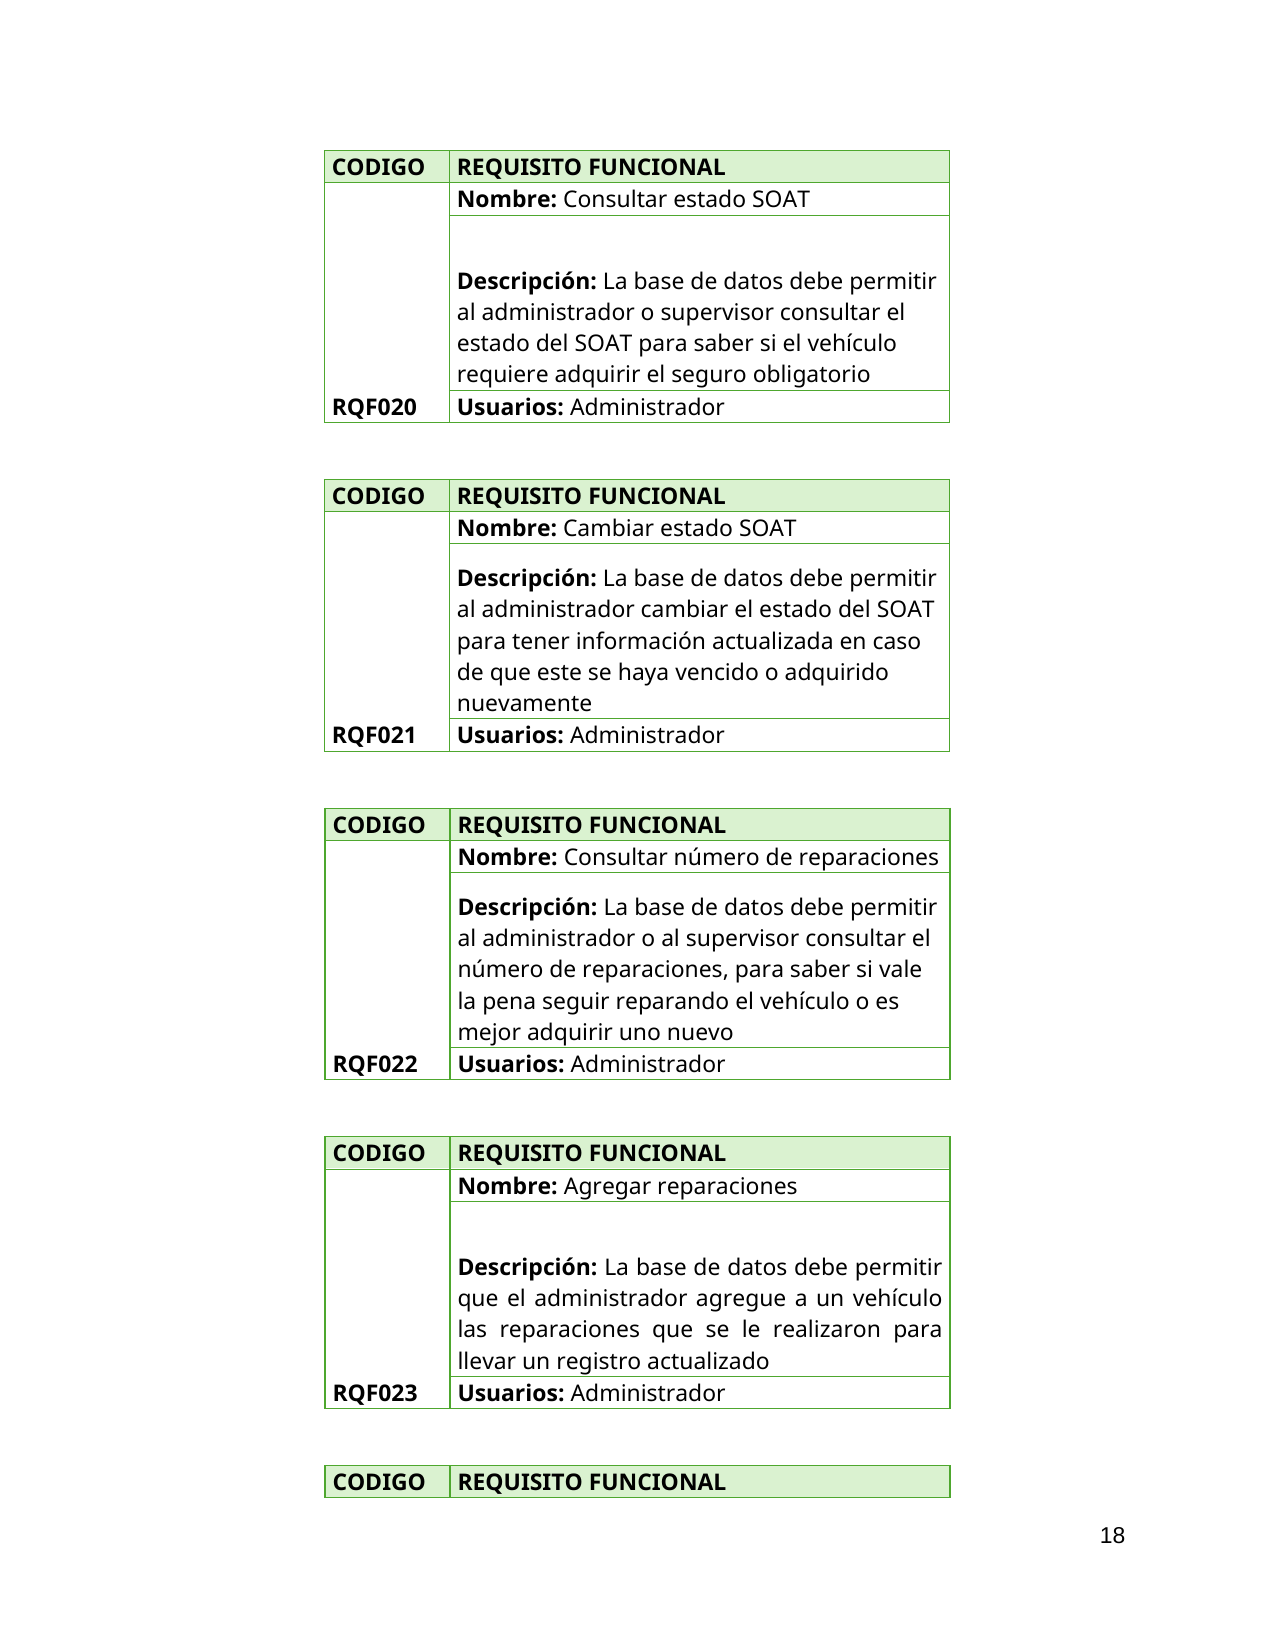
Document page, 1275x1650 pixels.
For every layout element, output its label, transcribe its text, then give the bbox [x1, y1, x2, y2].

table_cell Usuarios: Administrador [451, 1048, 949, 1079]
table_cell Descripción: La base de datos debe permitir que el administrador agregue a un vehículo las reparaciones que se le realizaron para llevar un registro actualizado [451, 1202, 949, 1376]
table_header CODIGO [326, 1466, 449, 1497]
table_cell Descripción: La base de datos debe permitir al administrador o al supervisor consultar el número de reparaciones, para saber si vale la pena seguir reparando el vehículo o es mejor adquirir uno nuevo [451, 873, 949, 1047]
table_cell Nombre: Consultar número de reparaciones [451, 841, 949, 872]
table_cell Usuarios: Administrador [450, 391, 949, 422]
table_cell RQF022 [326, 841, 449, 1079]
table_header REQUISITO FUNCIONAL [451, 809, 949, 840]
table_cell Descripción: La base de datos debe permitir al administrador cambiar el estado del SOAT para tener información actualizada en caso de que este se haya vencido o adquirido nuevamente [450, 544, 949, 718]
table_cell Nombre: Agregar reparaciones [451, 1170, 949, 1201]
table_header CODIGO [326, 1137, 449, 1168]
table_cell RQF021 [325, 512, 449, 751]
table_cell Nombre: Consultar estado SOAT [450, 183, 949, 214]
table_header REQUISITO FUNCIONAL [451, 1466, 949, 1497]
table_cell Nombre: Cambiar estado SOAT [450, 512, 949, 543]
table_cell RQF020 [325, 183, 449, 422]
table_header REQUISITO FUNCIONAL [450, 151, 949, 182]
table_header CODIGO [325, 151, 449, 182]
table_header CODIGO [326, 809, 449, 840]
table_header REQUISITO FUNCIONAL [450, 480, 949, 511]
table_header CODIGO [325, 480, 449, 511]
table_cell Descripción: La base de datos debe permitir al administrador o supervisor consultar el estado del SOAT para saber si el vehículo requiere adquirir el seguro obligatorio [450, 216, 949, 389]
table_cell Usuarios: Administrador [451, 1377, 949, 1408]
table_cell RQF023 [326, 1170, 449, 1408]
table_cell Usuarios: Administrador [450, 719, 949, 751]
table_header REQUISITO FUNCIONAL [451, 1137, 949, 1168]
